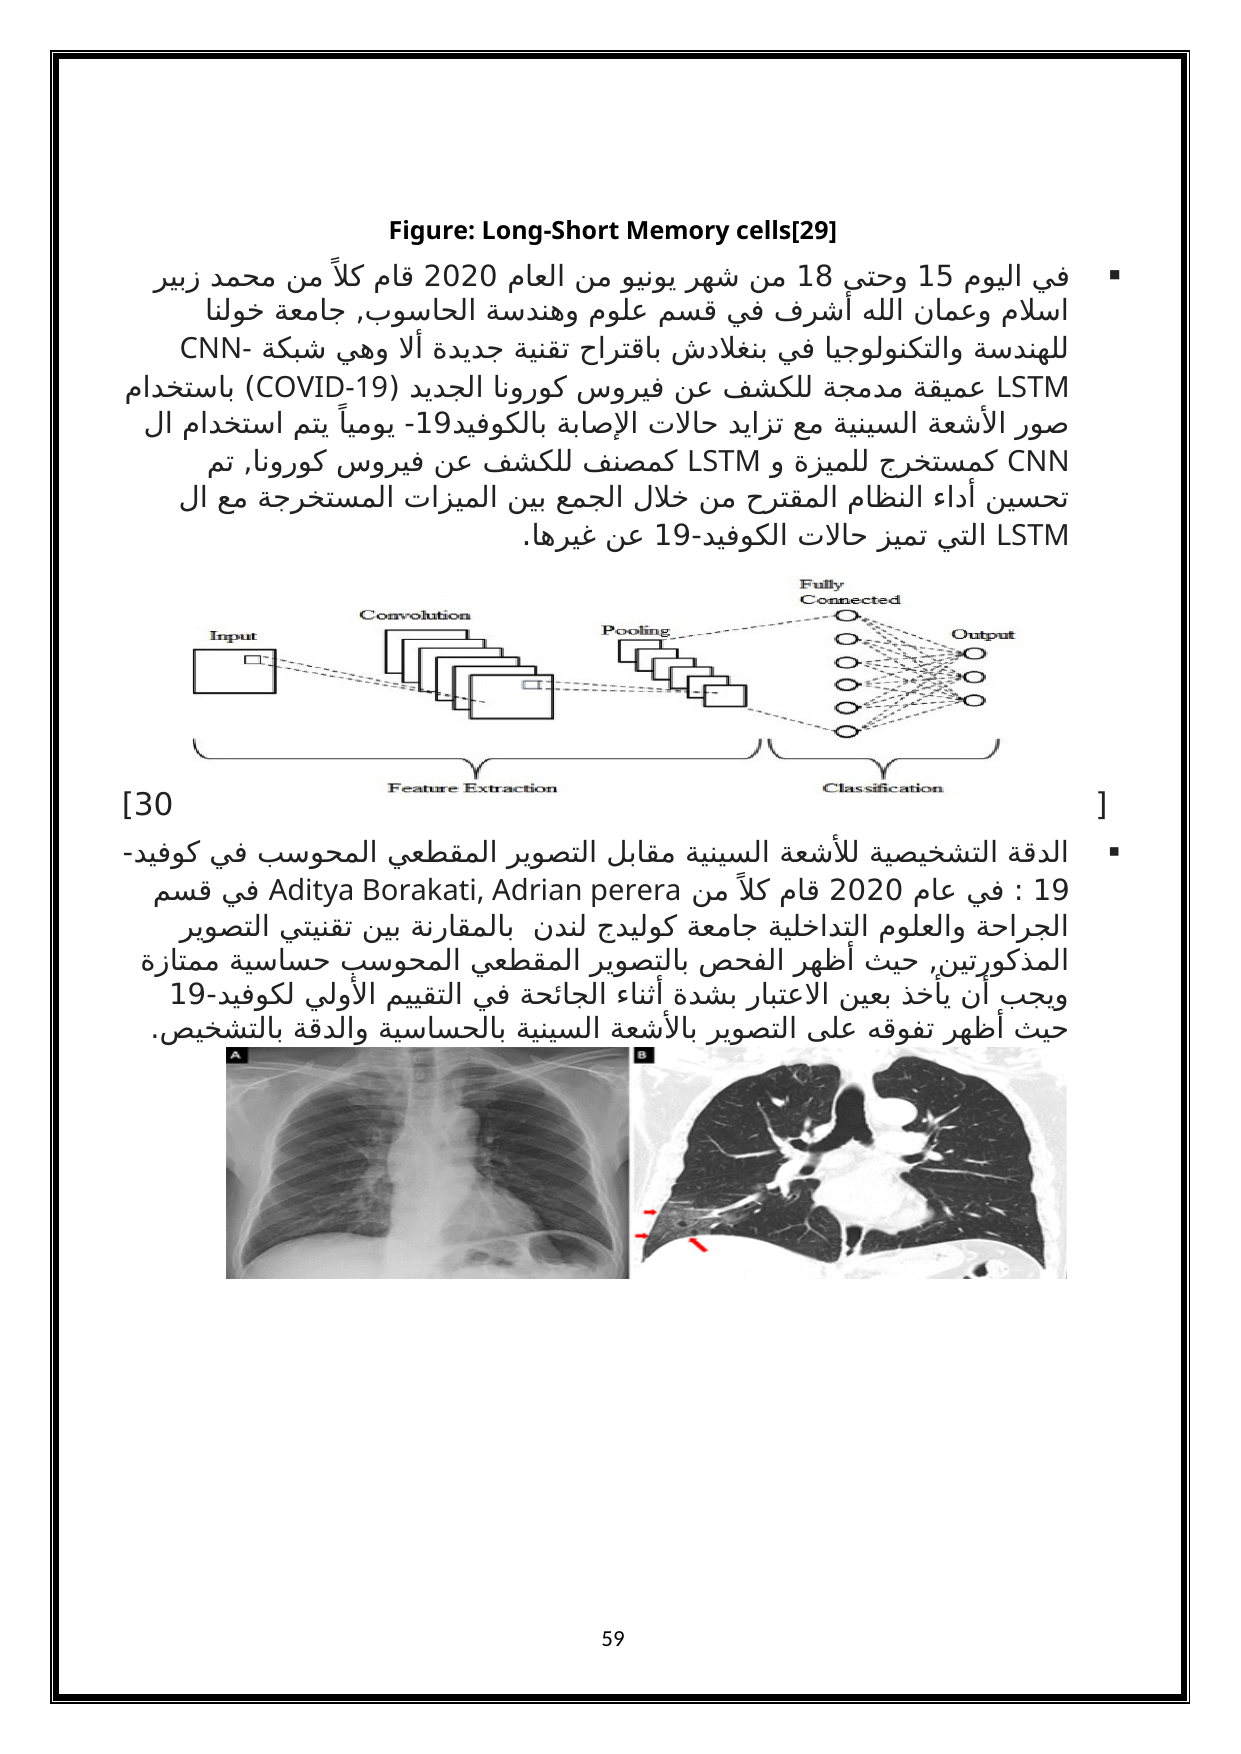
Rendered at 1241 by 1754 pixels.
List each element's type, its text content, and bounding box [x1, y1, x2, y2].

picture [191, 568, 1032, 797]
text [30] [118, 787, 1107, 823]
text Figure: Long-Short Memory cells[29] [118, 213, 1107, 247]
picture [226, 1047, 1067, 1279]
list الدقة التشخيصية للأشعة السينية مقابل التصوير المقطعي المحوسب في كوفيد-19 : في عام 2020 قام كلاً من Aditya Borakati, Adrian perera في قسم الجراحة والعلوم التداخلية جامعة كوليدج لندن بالمقارنة بين تقنيتي التصوير المذكورتين, حيث أظهر الفحص بالتصوير المقطعي المحوسب حساسية ممتازة ويجب أن يأخذ بعين الاعتبار بشدة أثناء الجائحة في التقييم الأولي لكوفيد-19 حيث أظهر تفوقه على التصوير بالأشعة السينية بالحساسية والدقة بالتشخيص. [118, 836, 1107, 1045]
list في اليوم 15 وحتى 18 من شهر يونيو من العام 2020 قام كلاً من محمد زبير اسلام وعمان الله أشرف في قسم علوم وهندسة الحاسوب, جامعة خولنا للهندسة والتكنولوجيا في بنغلادش باقتراح تقنية جديدة ألا وهي شبكة CNN-LSTM عميقة مدمجة للكشف عن فيروس كورونا الجديد (COVID-19) باستخدام صور الأشعة السينية مع تزايد حالات الإصابة بالكوفيد19- يومياً يتم استخدام ال CNN كمستخرج للميزة و LSTM كمصنف للكشف عن فيروس كورونا, تم تحسين أداء النظام المقترح من خلال الجمع بين الميزات المستخرجة مع ال LSTM التي تميز حالات الكوفيد-19 عن غيرها. [118, 259, 1107, 554]
